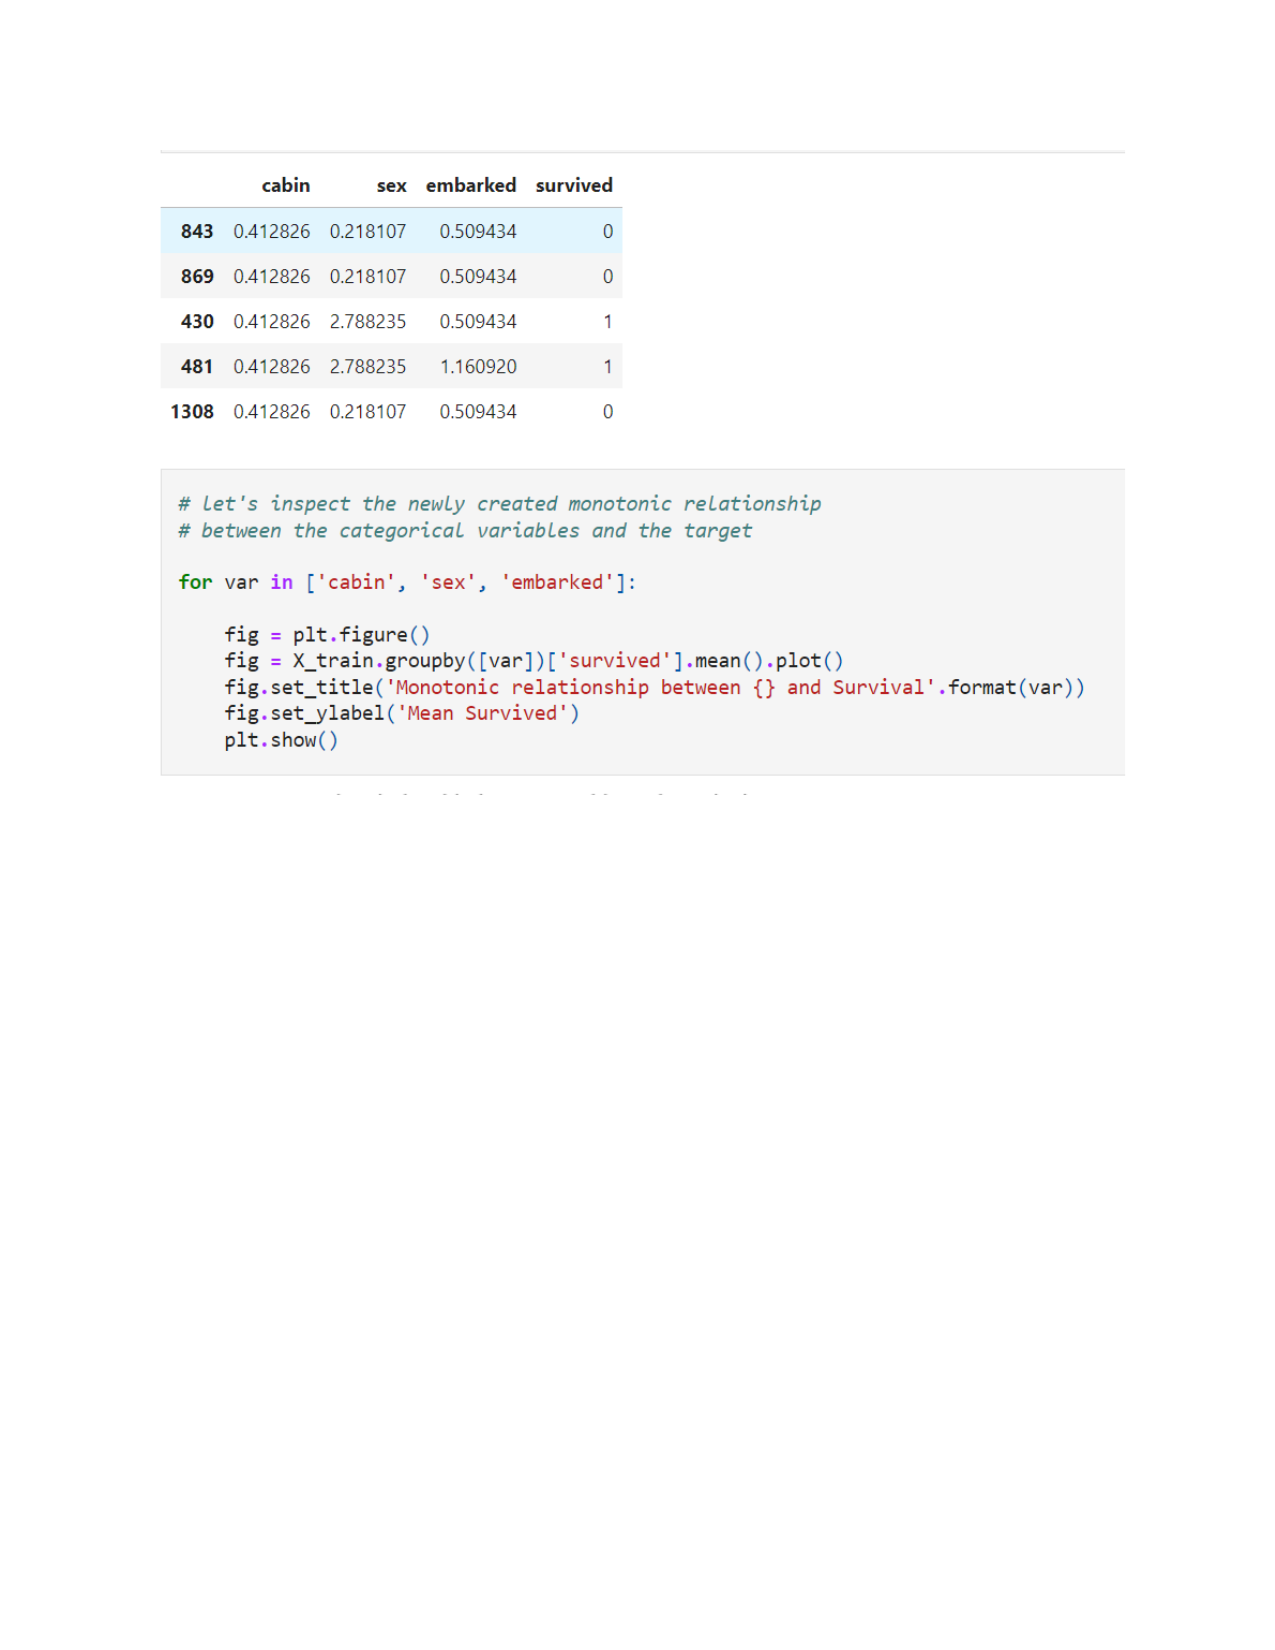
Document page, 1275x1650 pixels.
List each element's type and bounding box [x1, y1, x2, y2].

picture [150, 150, 1125, 795]
